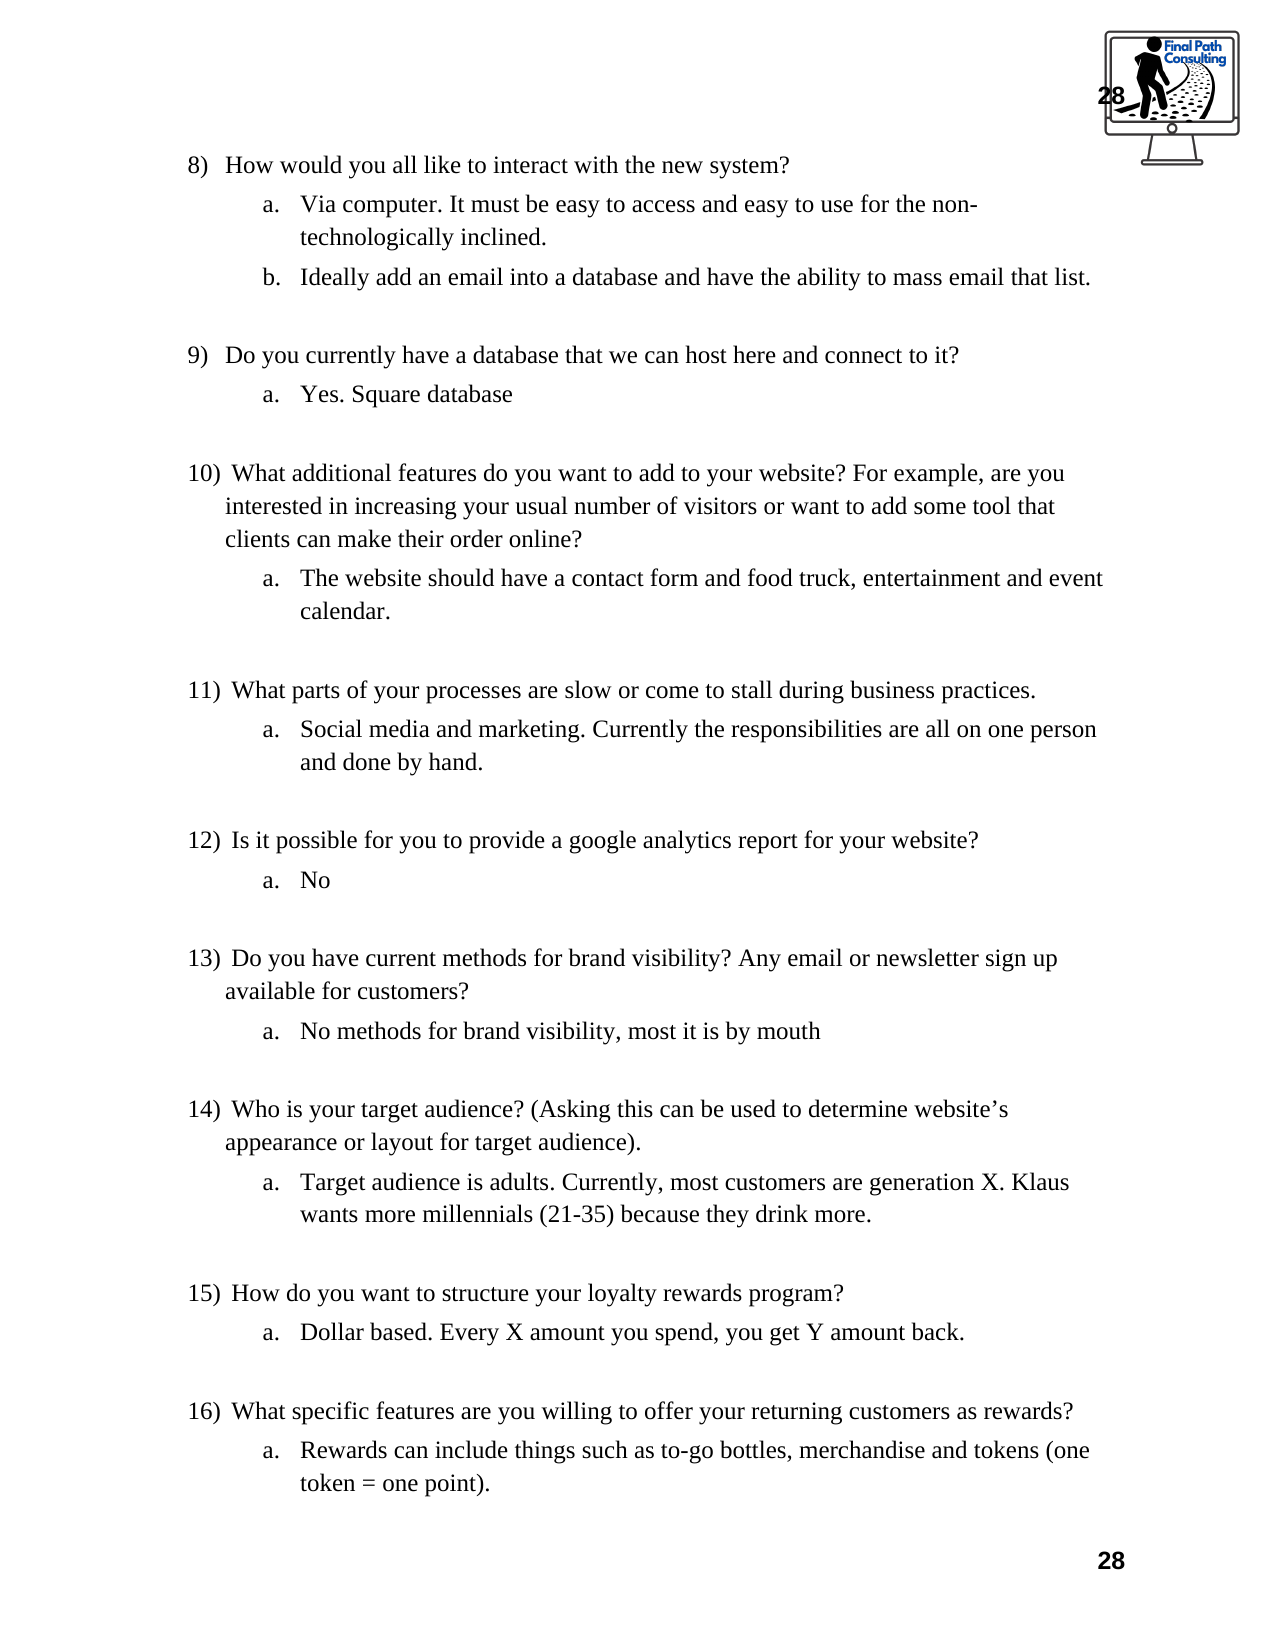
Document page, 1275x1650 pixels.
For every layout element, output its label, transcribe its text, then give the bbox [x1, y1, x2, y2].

list How do you want to structure your loyalty rewards program? [187, 1278, 1125, 1307]
list Via computer. It must be easy to access and easy to use for the non-technologically inclined. [262, 189, 1125, 251]
picture [1098, 18, 1247, 174]
picture [1098, 89, 1106, 100]
list What parts of your processes are slow or come to stall during business practices. [187, 675, 1125, 703]
list No [262, 865, 1125, 894]
list No methods for brand visibility, most it is by mouth [262, 1016, 1125, 1044]
list Dollar based. Every X amount you spend, you get Y amount back. [262, 1317, 1125, 1346]
list How would you all like to interact with the new system? [187, 150, 1125, 179]
list Is it possible for you to provide a google analytics report for your website? [187, 826, 1125, 854]
list What additional features do you want to add to your website? For example, are you interested in increasing your usual number of visitors or want to add some tool that clients can make their order online? [187, 458, 1125, 553]
list Do you currently have a database that we can host here and connect to it? [187, 340, 1125, 369]
list Ideally add an email into a database and have the ability to mass email that list. [262, 262, 1125, 290]
list Who is your target audience? (Asking this can be used to determine website’s appearance or layout for target audience). [187, 1094, 1125, 1156]
list Target audience is adults. Currently, most customers are generation X. Klaus wants more millennials (21-35) because they drink more. [262, 1167, 1125, 1228]
list What specific features are you willing to offer your returning customers as rewards? [187, 1396, 1125, 1425]
list Yes. Square database [262, 379, 1125, 408]
list Do you have current methods for brand visibility? Any email or newsletter sign up available for customers? [187, 943, 1125, 1005]
list Rewards can include things such as to-go bottles, merchandise and tokens (one token = one point). [262, 1435, 1125, 1497]
list Social media and marketing. Currently the responsibilities are all on one person and done by hand. [262, 714, 1125, 776]
list The website should have a contact form and food truck, entertainment and event calendar. [262, 563, 1125, 625]
